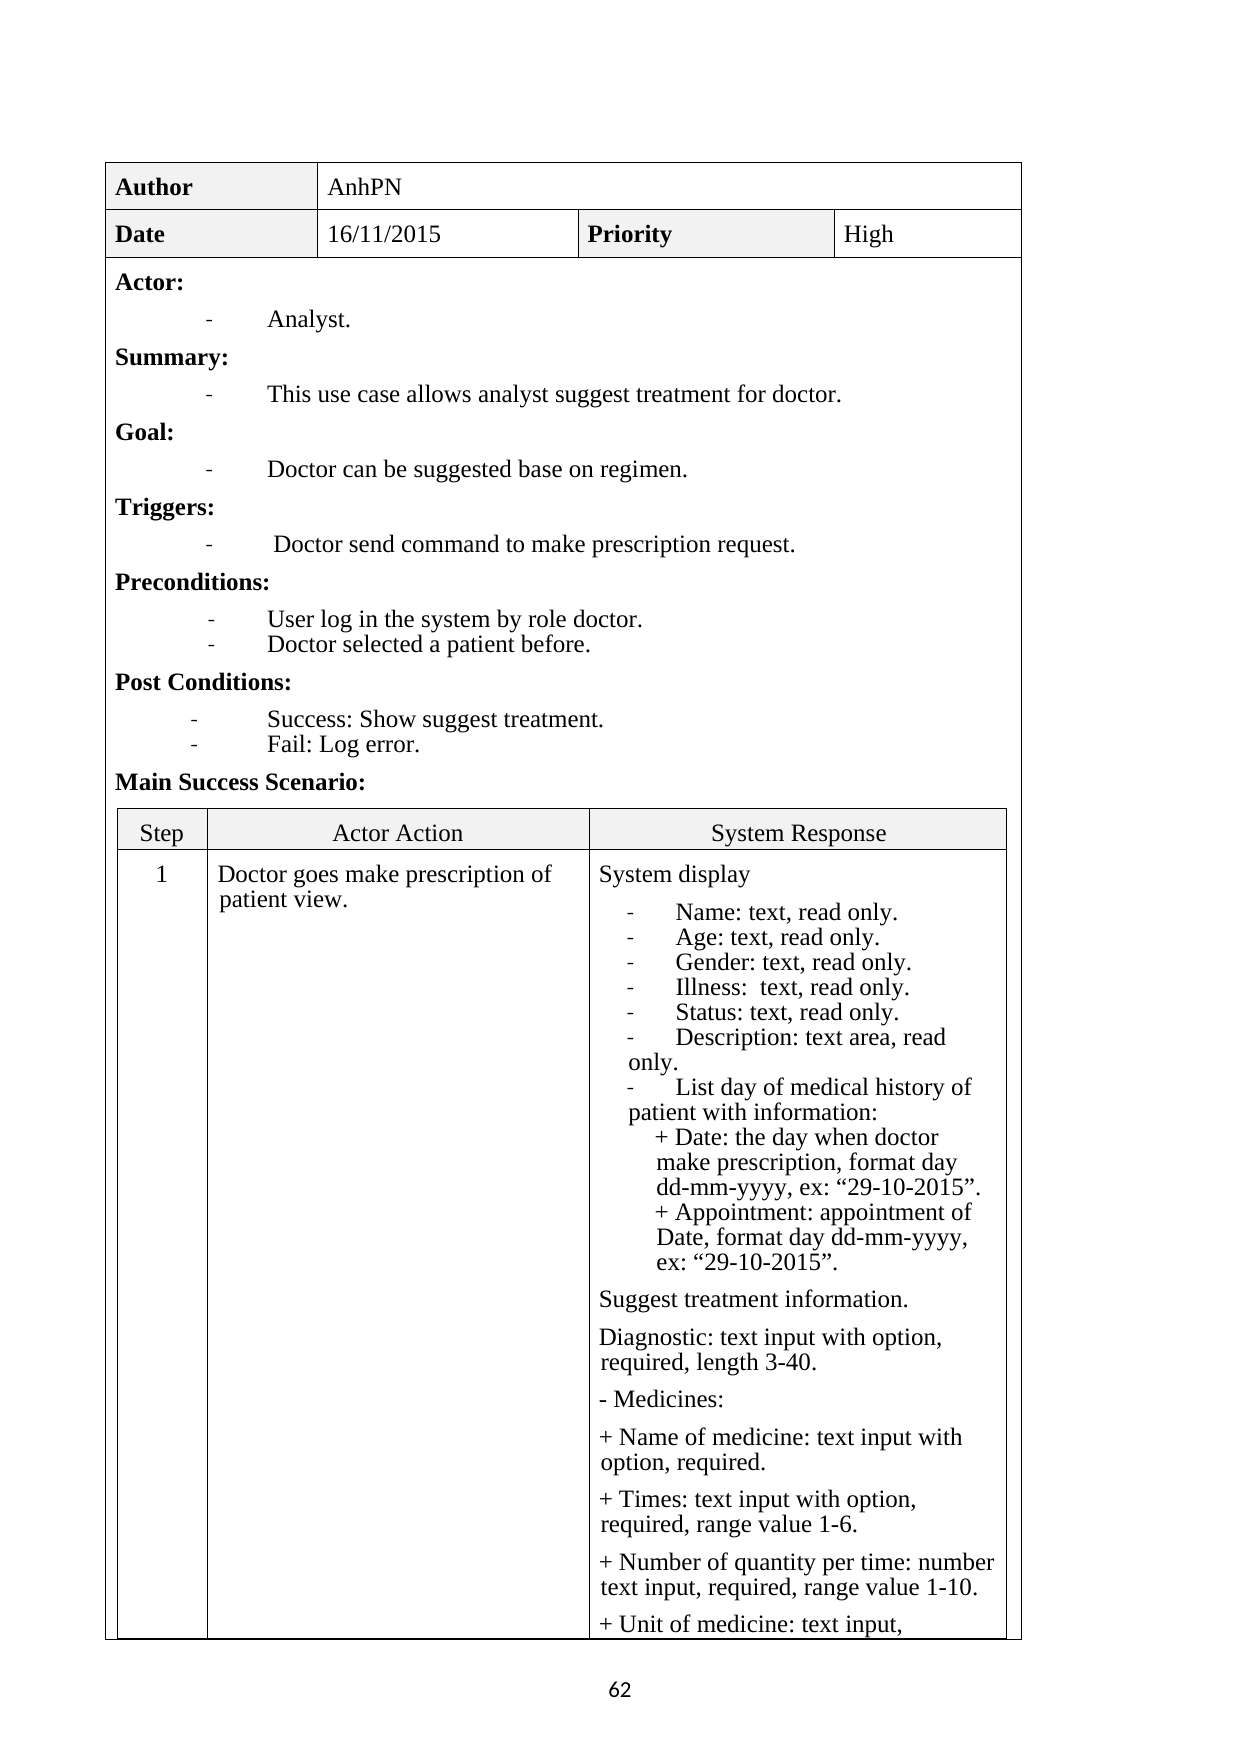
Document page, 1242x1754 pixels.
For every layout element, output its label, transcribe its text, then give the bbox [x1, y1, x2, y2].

table_cell High [835, 210, 1021, 257]
table_cell Author [106, 163, 317, 209]
table_cell AnhPN [318, 163, 1021, 209]
table_cell Priority [579, 210, 834, 257]
table_cell 16/11/2015 [318, 210, 578, 257]
table_cell Date [106, 210, 317, 257]
